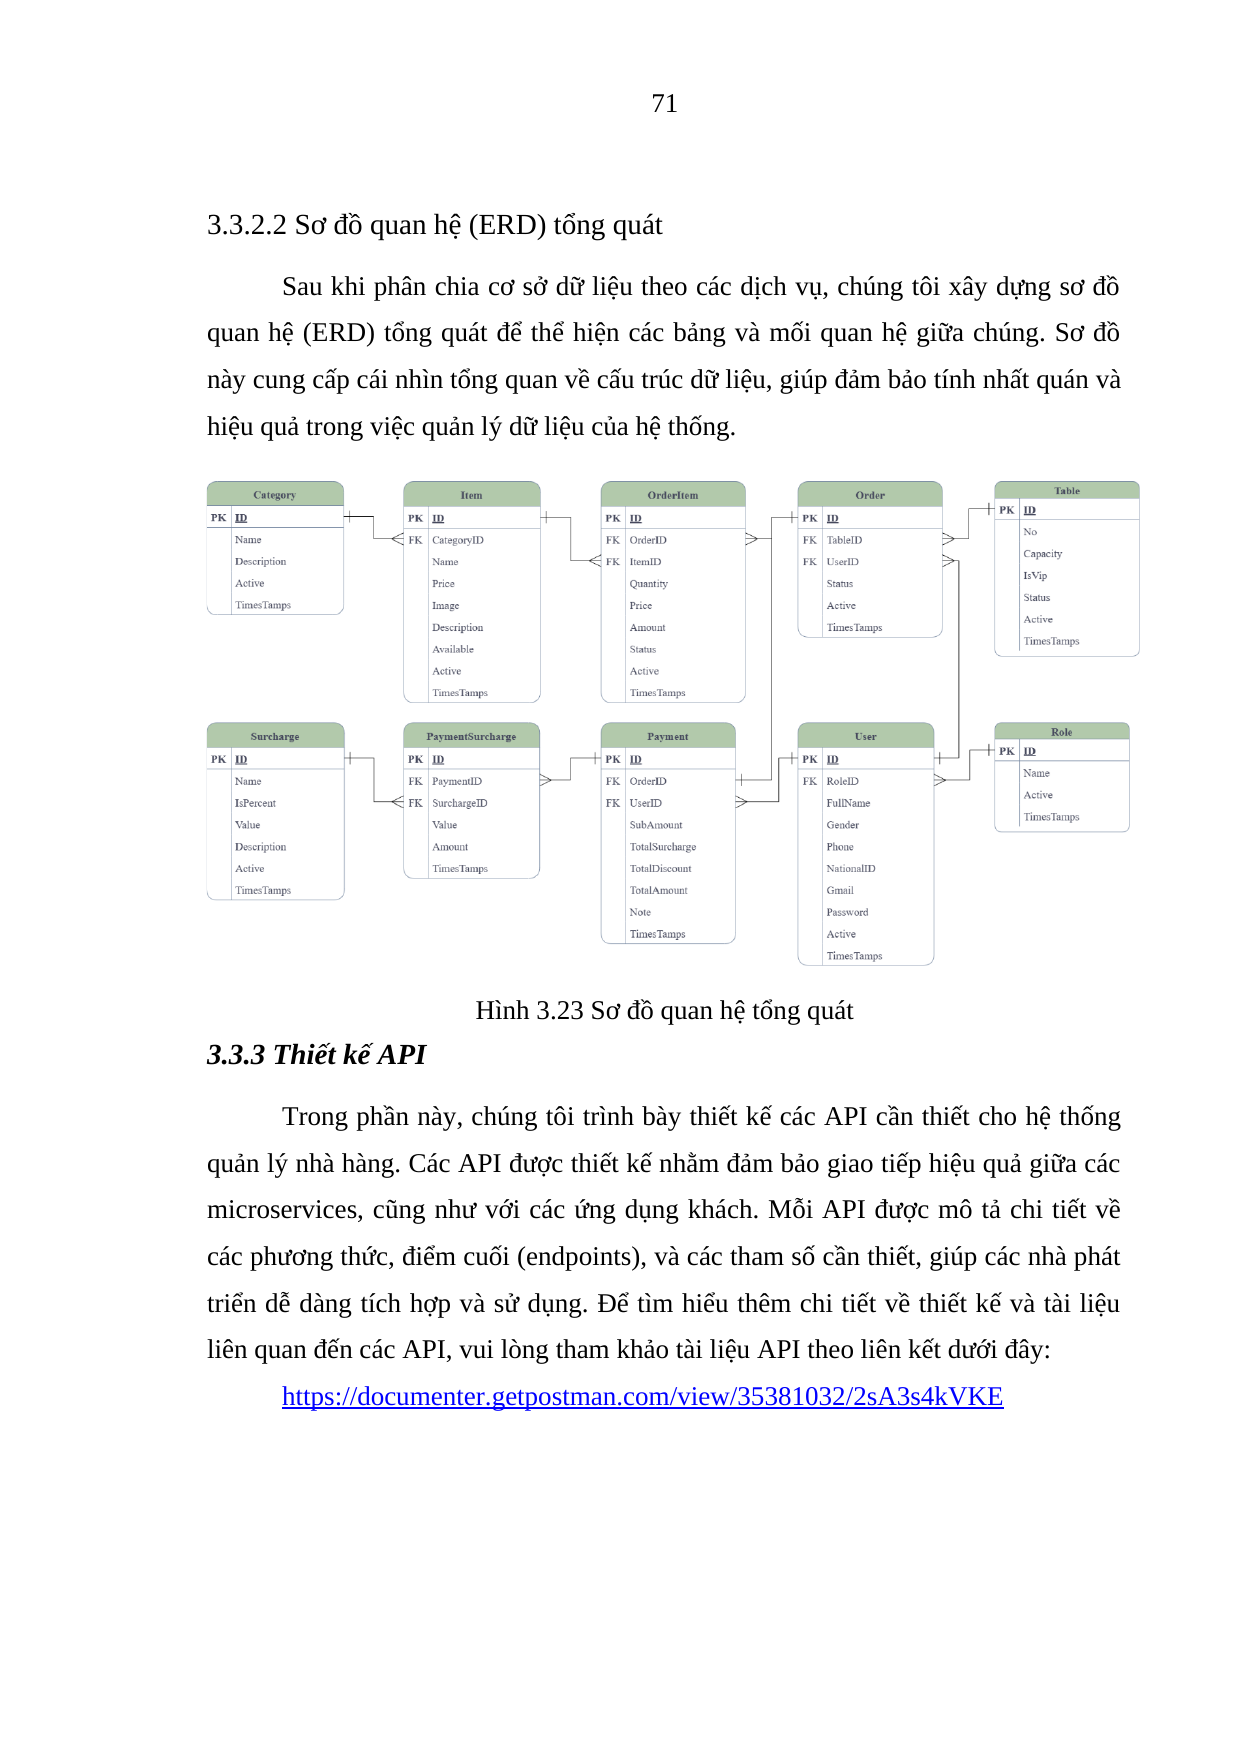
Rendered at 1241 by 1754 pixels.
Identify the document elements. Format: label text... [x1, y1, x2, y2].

subtitle Thiết kế API [207, 1037, 1122, 1071]
text Sau khi phân chia cơ sở dữ liệu theo các dịch vụ, chúng tôi xây dựng sơ đồ quan hệ (ERD) tổng quát để thể hiện các bảng và mối quan hệ giữa chúng. Sơ đồ này cung cấp cái nhìn tổng quan về cấu trúc dữ liệu, giúp đảm bảo tính nhất quán và hiệu quả trong việc quản lý dữ liệu của hệ thống. [207, 269, 1122, 441]
text https://documenter.getpostman.com/view/35381032/2sA3s4kVKE [207, 1380, 1122, 1411]
picture [206, 481, 1140, 966]
text Trong phần này, chúng tôi trình bày thiết kế các API cần thiết cho hệ thống quản lý nhà hàng. Các API được thiết kế nhằm đảm bảo giao tiếp hiệu quả giữa các microservices, cũng như với các ứng dụng khách. Mỗi API được mô tả chi tiết về các phương thức, điểm cuối (endpoints), và các tham số cần thiết, giúp các nhà phát triển dễ dàng tích hợp và sử dụng. Để tìm hiểu thêm chi tiết về thiết kế và tài liệu liên quan đến các API, vui lòng tham khảo tài liệu API theo liên kết dưới đây: [207, 1100, 1122, 1365]
subtitle Sơ đồ quan hệ (ERD) tổng quát [207, 207, 1122, 240]
